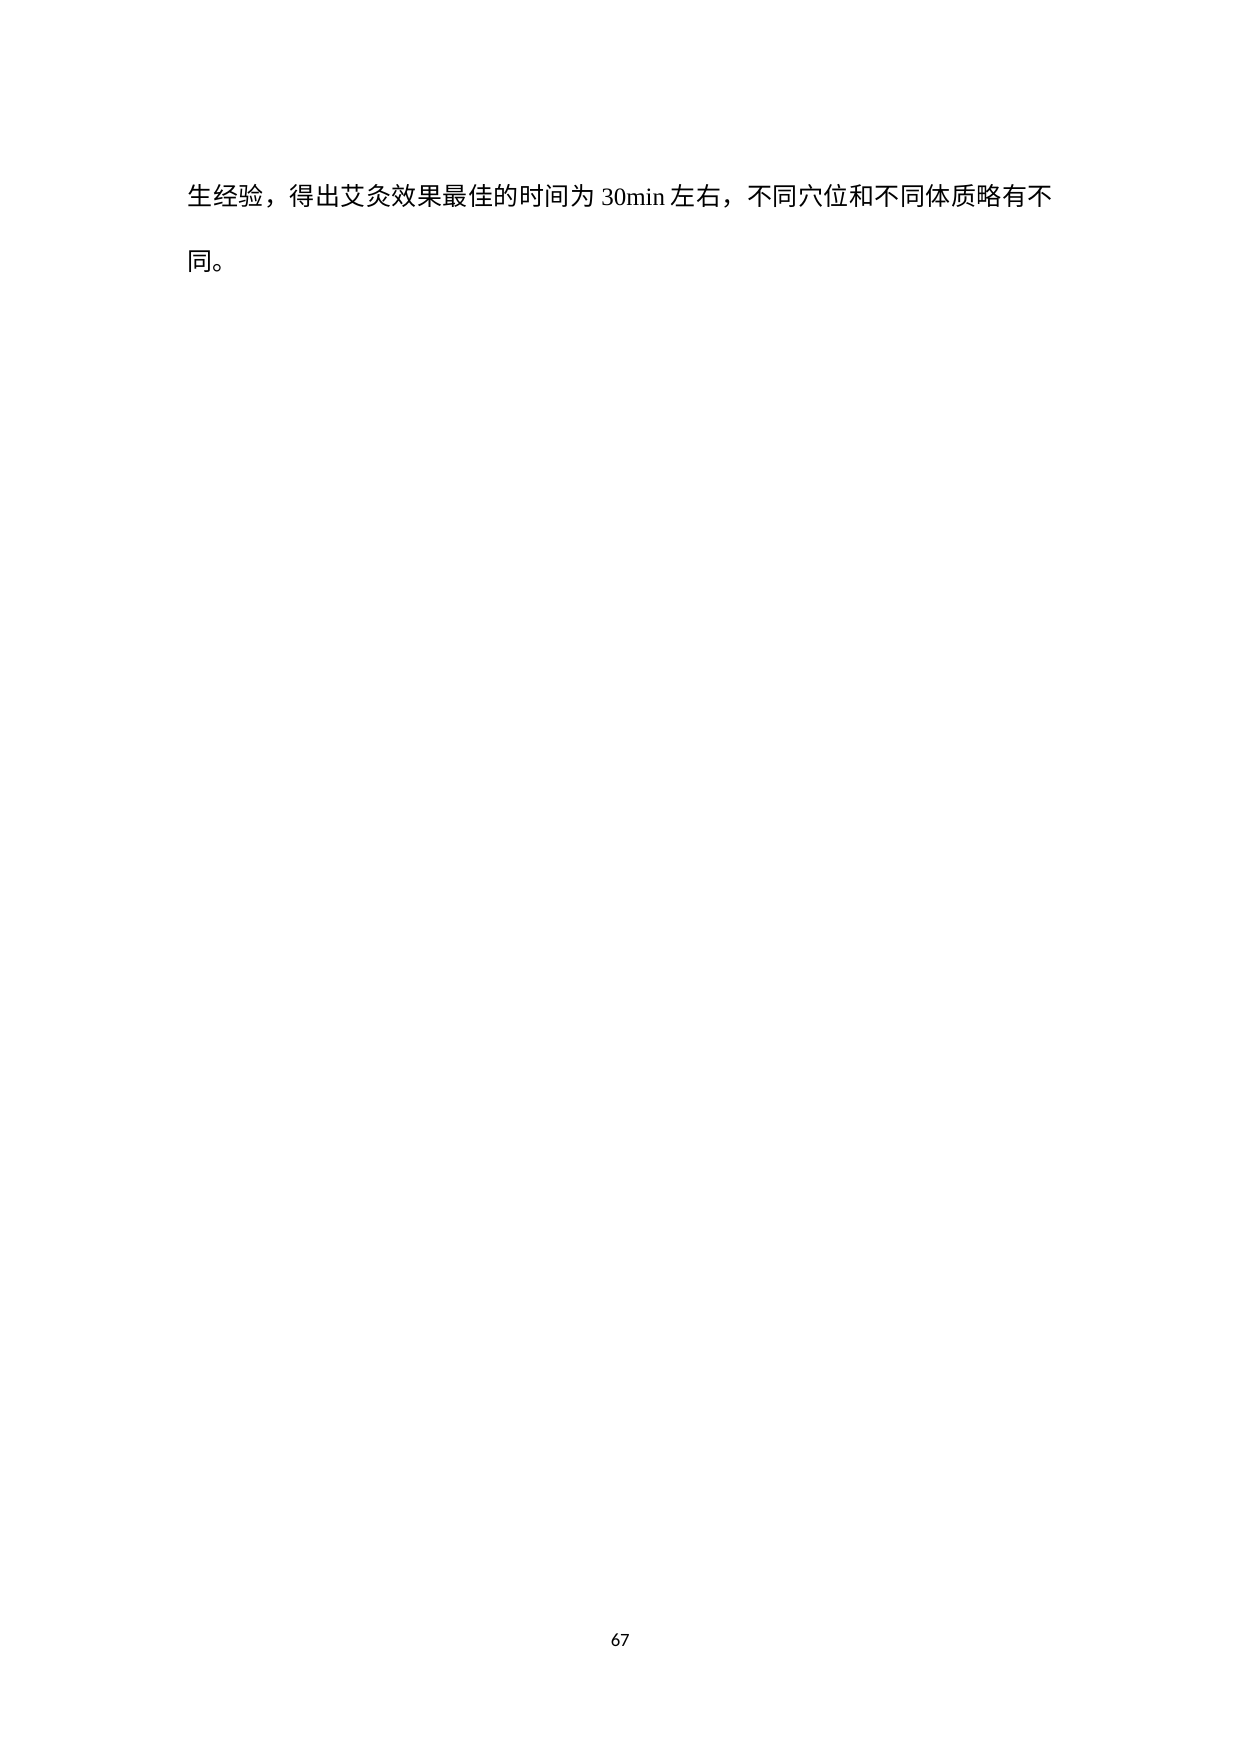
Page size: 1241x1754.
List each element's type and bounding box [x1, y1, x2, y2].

text [187, 162, 1053, 292]
